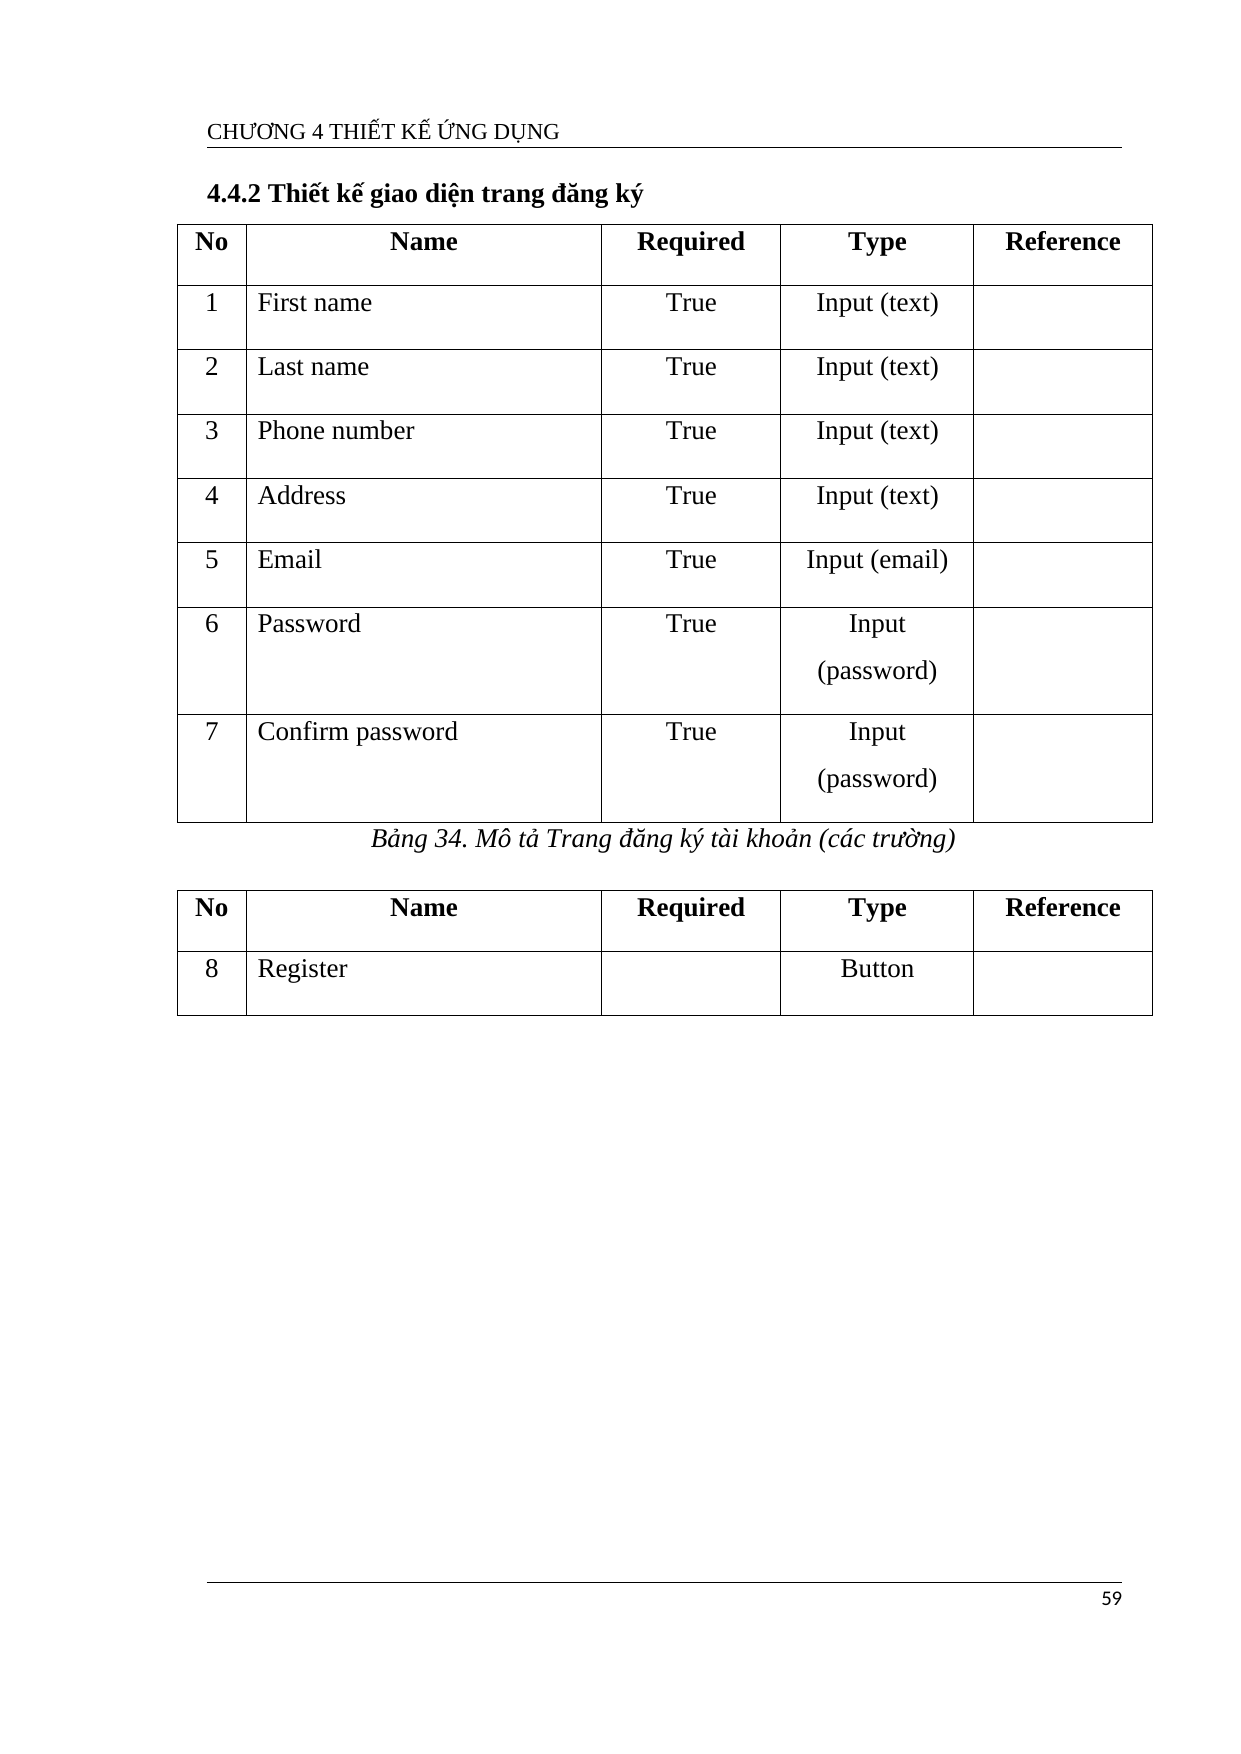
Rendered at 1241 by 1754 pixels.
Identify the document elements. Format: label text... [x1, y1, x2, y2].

table_cell Confirm password [247, 715, 601, 822]
table_header Name [247, 225, 601, 285]
table_cell True [602, 715, 780, 822]
table_cell [974, 286, 1152, 349]
table_cell True [602, 350, 780, 413]
table_cell Phone number [247, 415, 601, 478]
table_header No [178, 225, 246, 285]
table_cell Input (text) [781, 415, 973, 478]
table_cell Input (password) [781, 715, 973, 822]
table_cell Input (email) [781, 543, 973, 607]
table_cell [974, 479, 1152, 542]
table_header Required [602, 891, 780, 951]
table_cell [974, 415, 1152, 478]
table_cell True [602, 608, 780, 714]
table_cell Password [247, 608, 601, 714]
table_header Type [781, 891, 973, 951]
subtitle 4.4.2 Thiết kế giao diện trang đăng ký [207, 177, 1122, 208]
table_header Reference [974, 891, 1152, 951]
table_header Name [247, 891, 601, 951]
table_header Reference [974, 225, 1152, 285]
table_cell True [602, 415, 780, 478]
table_cell 5 [178, 543, 246, 607]
table_cell 8 [178, 952, 246, 1015]
table_cell Input (password) [781, 608, 973, 714]
table_cell 7 [178, 715, 246, 822]
text Bảng 34. Mô tả Trang đăng ký tài khoản (các trường) [207, 823, 1122, 854]
table_cell Address [247, 479, 601, 542]
table_cell Input (text) [781, 350, 973, 413]
table_cell [974, 350, 1152, 413]
table_cell Email [247, 543, 601, 607]
table_cell 1 [178, 286, 246, 349]
table_header No [178, 891, 246, 951]
table_cell True [602, 286, 780, 349]
table_cell 2 [178, 350, 246, 413]
table_cell 6 [178, 608, 246, 714]
table_cell [974, 715, 1152, 822]
table_cell Button [781, 952, 973, 1015]
table_cell 4 [178, 479, 246, 542]
table_cell [602, 952, 780, 1015]
table_cell [974, 952, 1152, 1015]
table_cell [974, 608, 1152, 714]
table_cell Last name [247, 350, 601, 413]
table_cell Register [247, 952, 601, 1015]
table_cell First name [247, 286, 601, 349]
table_cell Input (text) [781, 286, 973, 349]
table_header Required [602, 225, 780, 285]
table_cell [974, 543, 1152, 607]
table_cell True [602, 479, 780, 542]
table_cell True [602, 543, 780, 607]
table_header Type [781, 225, 973, 285]
table_cell Input (text) [781, 479, 973, 542]
table_cell 3 [178, 415, 246, 478]
